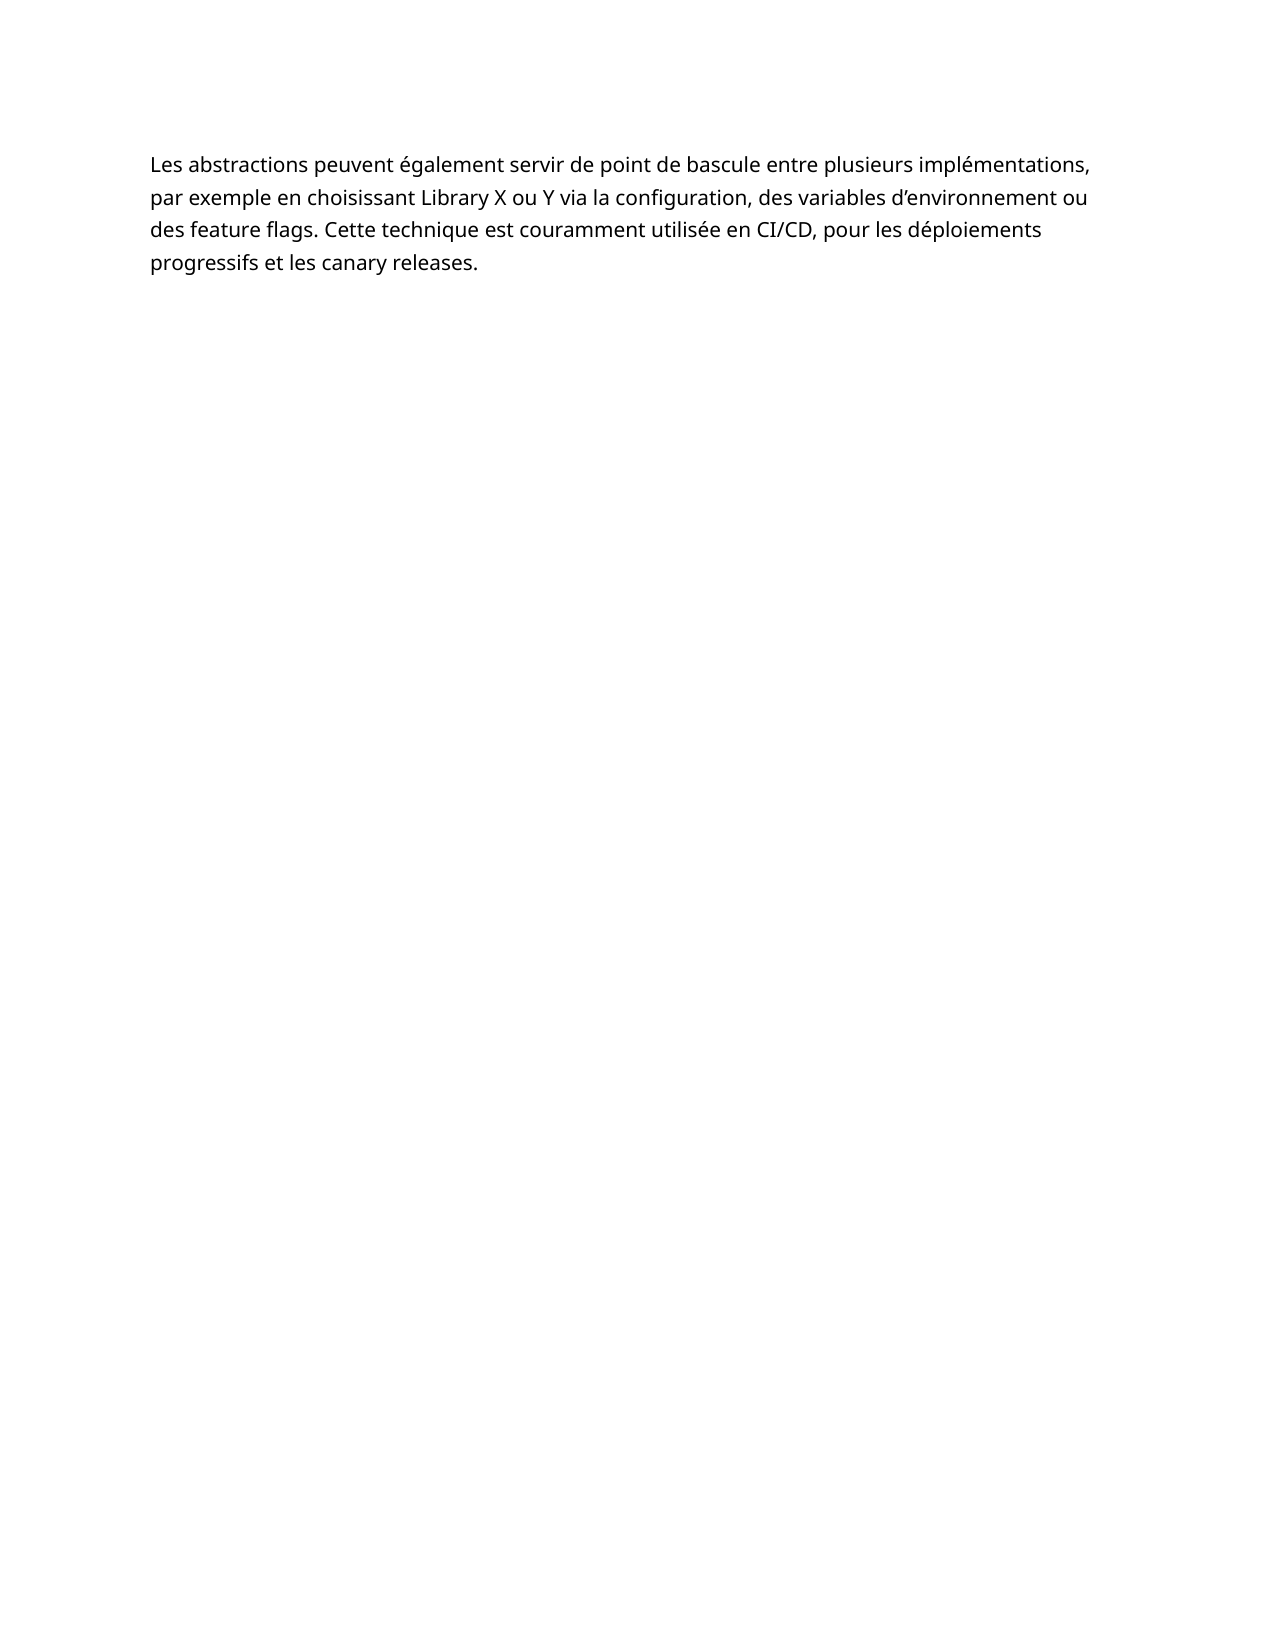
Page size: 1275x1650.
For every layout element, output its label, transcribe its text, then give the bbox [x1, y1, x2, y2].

text Les abstractions peuvent également servir de point de bascule entre plusieurs implémentations, par exemple en choisissant Library X ou Y via la configuration, des variables d’environnement ou des feature flags. Cette technique est couramment utilisée en CI/CD, pour les déploiements progressifs et les canary releases. [150, 150, 1125, 276]
